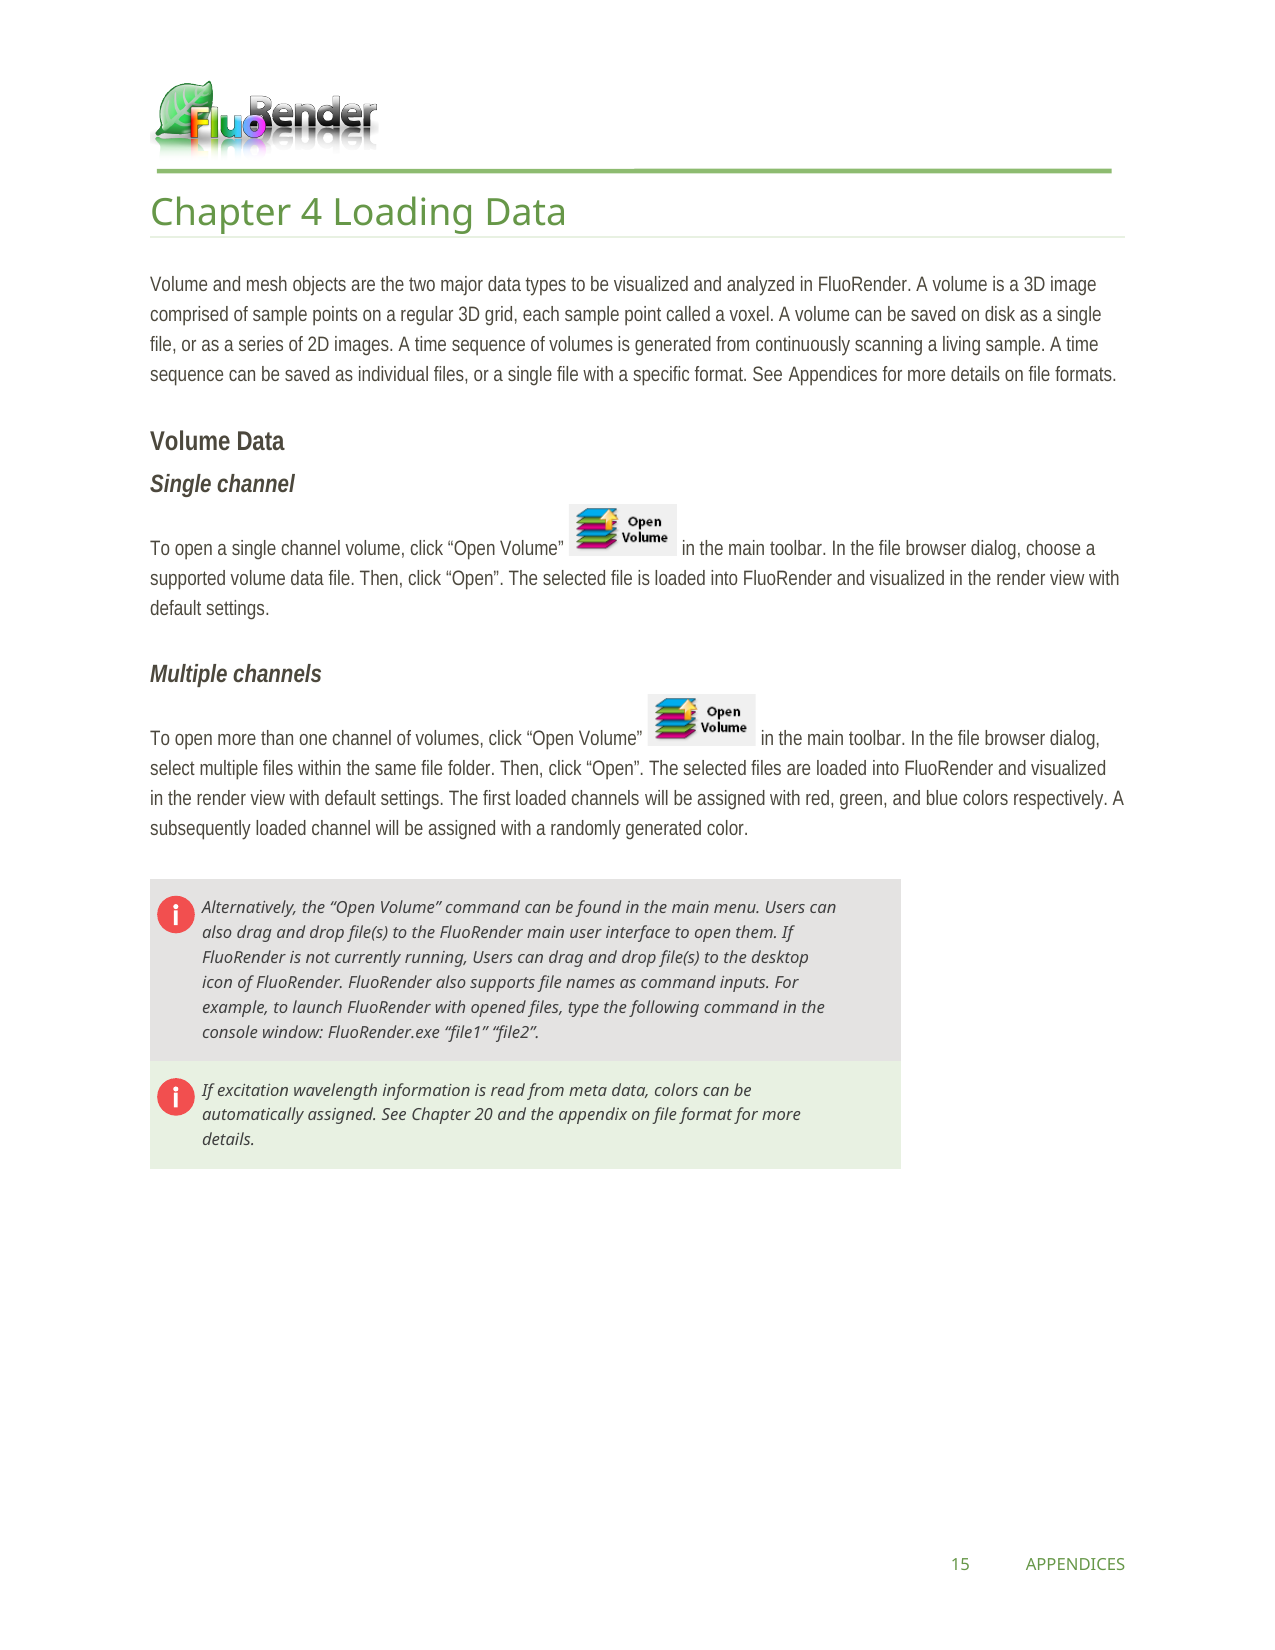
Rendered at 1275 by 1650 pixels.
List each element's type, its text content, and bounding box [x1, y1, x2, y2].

text To open a single channel volume, click “Open Volume” in the main toolbar. In the file browser dialog, choose a supported volume data file. Then, click “Open”. The selected file is loaded into FluoRender and visualized in the render view with default settings. [150, 504, 1125, 619]
table_cell If excitation wavelength information is read from meta data, colors can be automatically assigned. See Chapter 20 and the appendix on file format for more details. [202, 1061, 901, 1169]
picture [150, 75, 379, 162]
table_header Alternatively, the “Open Volume” command can be found in the main menu. Users can also drag and drop file(s) to the FluoRender main user interface to open them. If FluoRender is not currently running, Users can drag and drop file(s) to the desktop icon of FluoRender. FluoRender also supports file names as command inputs. For example, to launch FluoRender with opened files, type the following command in the console window: FluoRender.exe “file1” “file2”. [202, 879, 901, 1061]
text To open more than one channel of volumes, click “Open Volume” in the main toolbar. In the file browser dialog, select multiple files within the same file folder. Then, click “Open”. The selected files are loaded into FluoRender and visualized in the render view with default settings. The first loaded channels will be assigned with red, green, and blue colors respectively. A subsequently loaded channel will be assigned with a randomly generated color. [150, 694, 1125, 840]
table_cell [150, 1061, 202, 1169]
picture [568, 504, 677, 556]
text Volume and mesh objects are the two major data types to be visualized and analyzed in FluoRender. A volume is a 3D image comprised of sample points on a regular 3D grid, each sample point called a voxel. A volume can be saved on disk as a single file, or as a series of 2D images. A time sequence of volumes is generated from continuously scanning a living sample. A time sequence can be saved as individual files, or a single file with a specific format. See Appendices for more details on file formats. [150, 272, 1125, 386]
subtitle Multiple channels [150, 659, 1125, 687]
subtitle Loading Data [150, 185, 1125, 236]
subtitle Single channel [150, 468, 1125, 497]
table_header [150, 879, 202, 1061]
picture [647, 694, 756, 746]
subtitle Volume Data [150, 425, 1125, 456]
